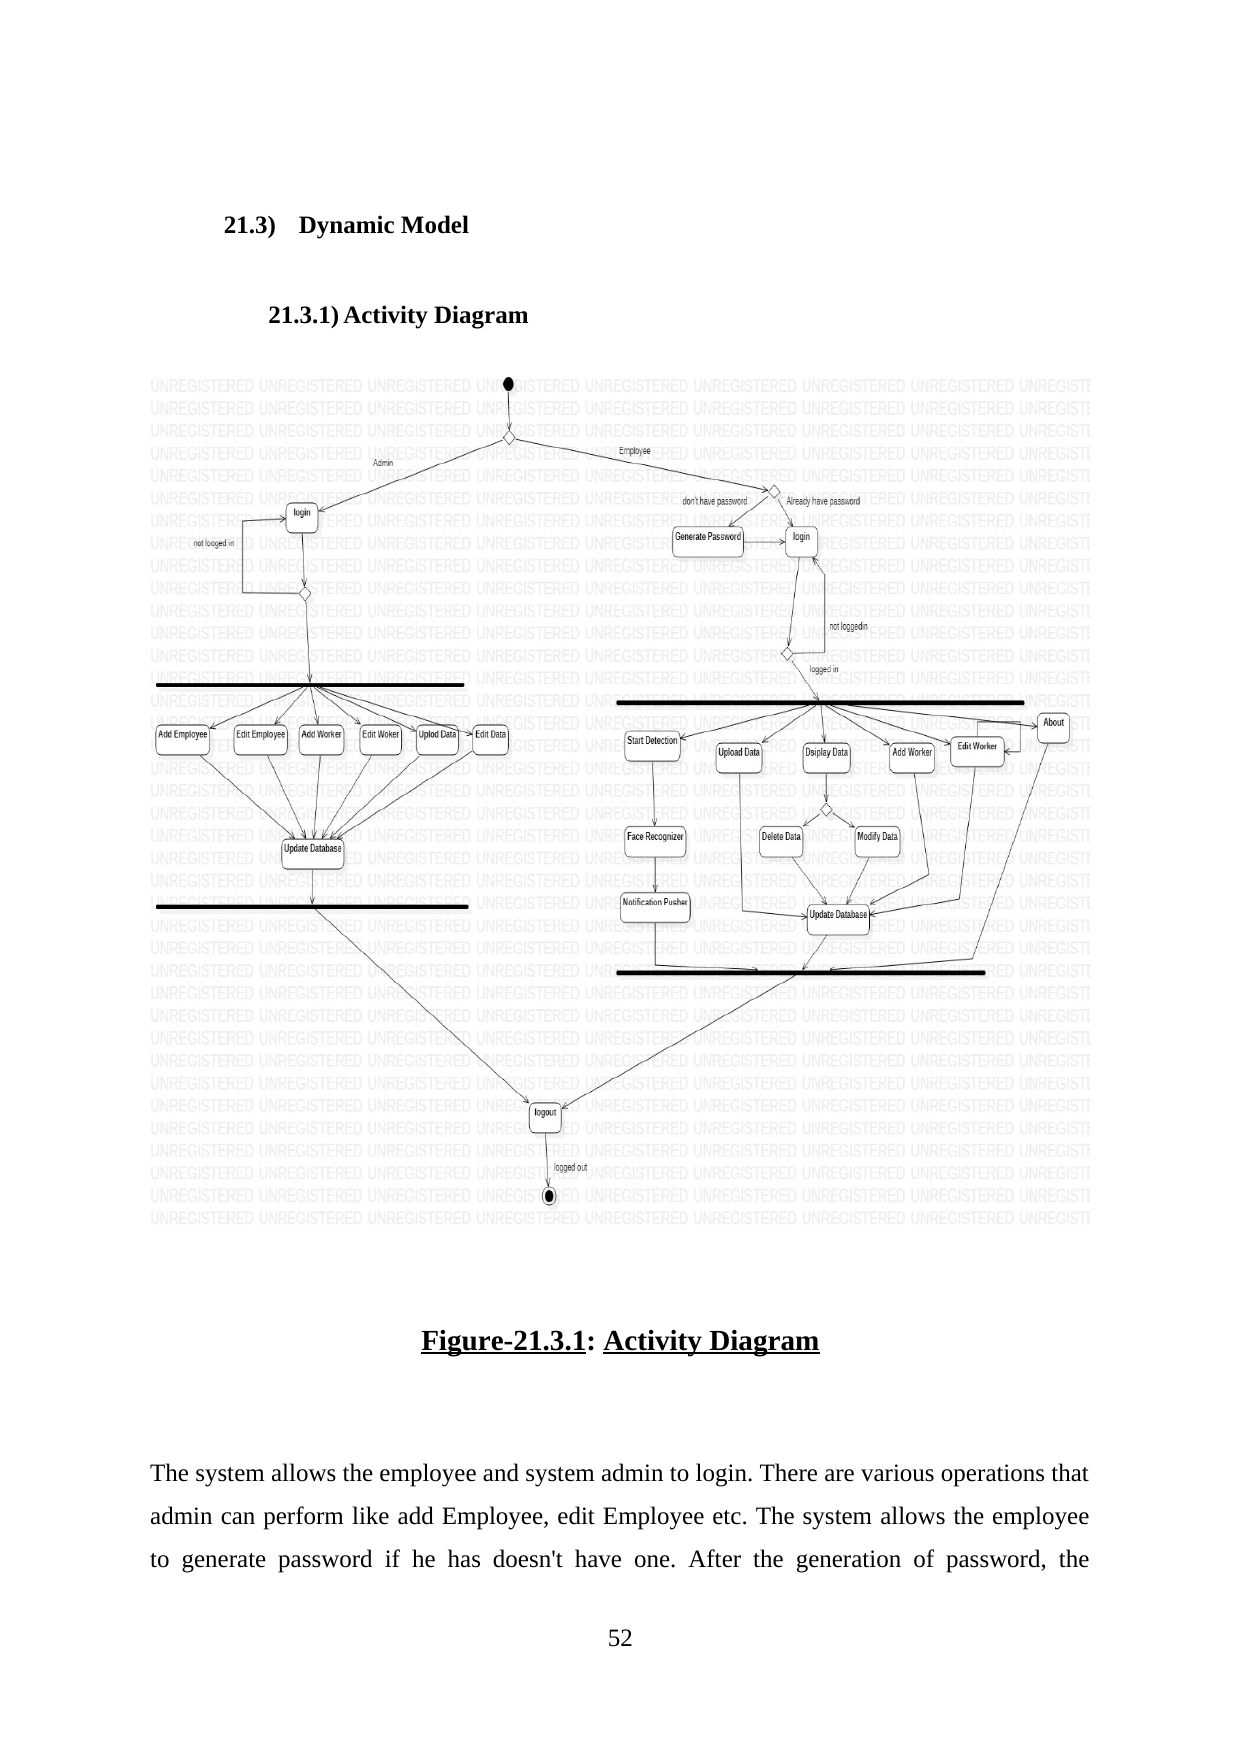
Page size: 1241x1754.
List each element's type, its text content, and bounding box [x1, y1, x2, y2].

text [150, 1458, 1090, 1573]
subtitle Dynamic Model [224, 210, 1090, 238]
text Figure-21.3.1: Activity Diagram [150, 1323, 1090, 1356]
picture [150, 369, 1091, 1235]
subtitle Activity Diagram [268, 301, 1090, 329]
